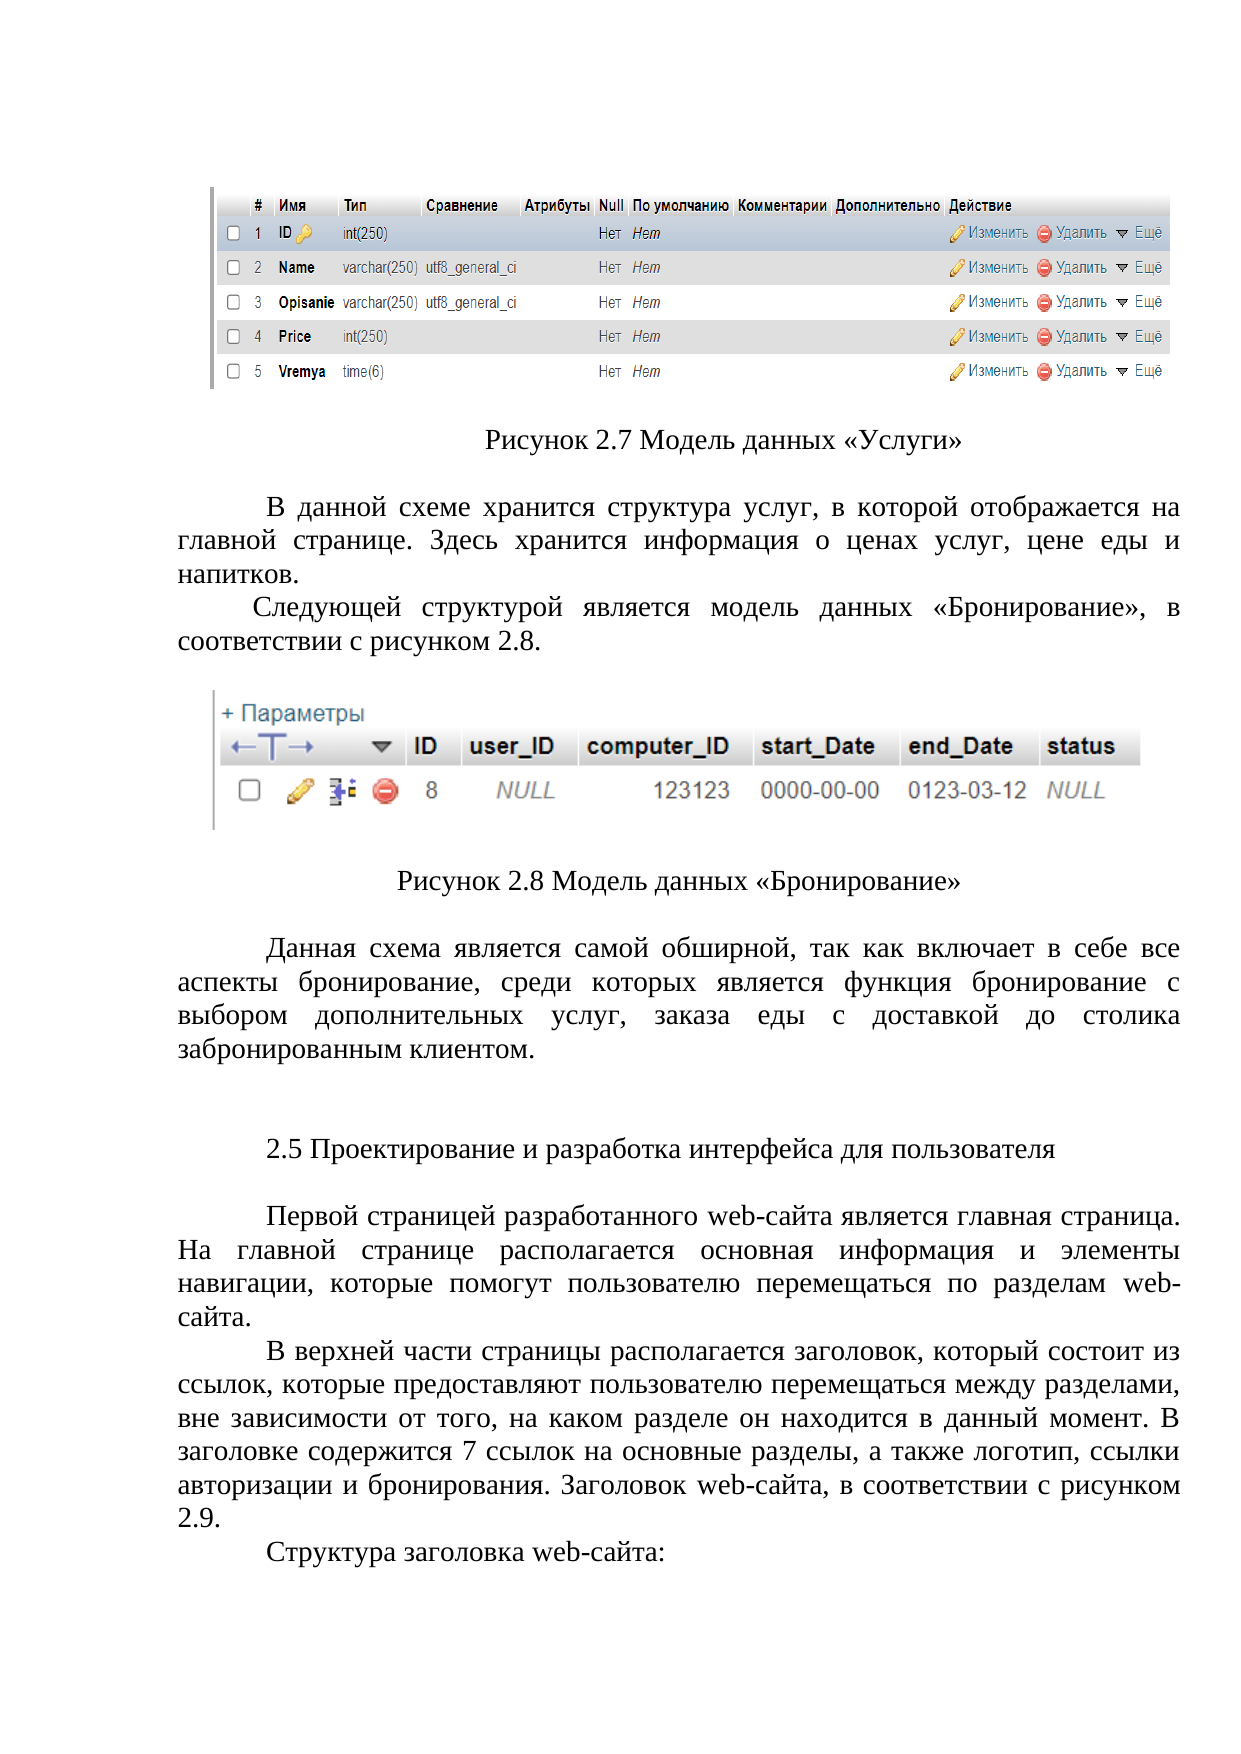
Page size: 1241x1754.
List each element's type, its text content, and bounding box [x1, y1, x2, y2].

text Данная схема является самой обширной, так как включает в себе все аспекты бронирование, среди которых является функция бронирование с выбором дополнительных услуг, заказа еды с доставкой до столика забронированным клиентом. [177, 930, 1181, 1064]
picture [212, 690, 1176, 830]
text Первой страницей разработанного web-сайта является главная страница. На главной странице располагается основная информация и элементы навигации, которые помогут пользователю перемещаться по разделам web-сайта. [177, 1198, 1181, 1333]
text В верхней части страницы располагается заголовок, который состоит из ссылок, которые предоставляют пользователю перемещаться между разделами, вне зависимости от того, на каком разделе он находится в данный момент. В заголовке содержится 7 ссылок на основные разделы, а также логотип, ссылки авторизации и бронирования. Заголовок web-сайта, в соответствии с рисунком 2.9. [177, 1333, 1181, 1534]
text В данной схеме хранится структура услуг, в которой отображается на главной странице. Здесь хранится информация о ценах услуг, цене еды и напитков. [177, 489, 1181, 589]
text Рисунок 2.8 Модель данных «Бронирование» [177, 863, 1181, 897]
text Структура заголовка web-сайта: [177, 1534, 1181, 1567]
text Рисунок 2.7 Модель данных «Услуги» [177, 422, 1181, 455]
subtitle 2.5 Проектирование и разработка интерфейса для пользователя [177, 1131, 1181, 1165]
picture [210, 187, 1178, 389]
text Следующей структурой является модель данных «Бронирование», в соответствии с рисунком 2.8. [177, 589, 1181, 657]
